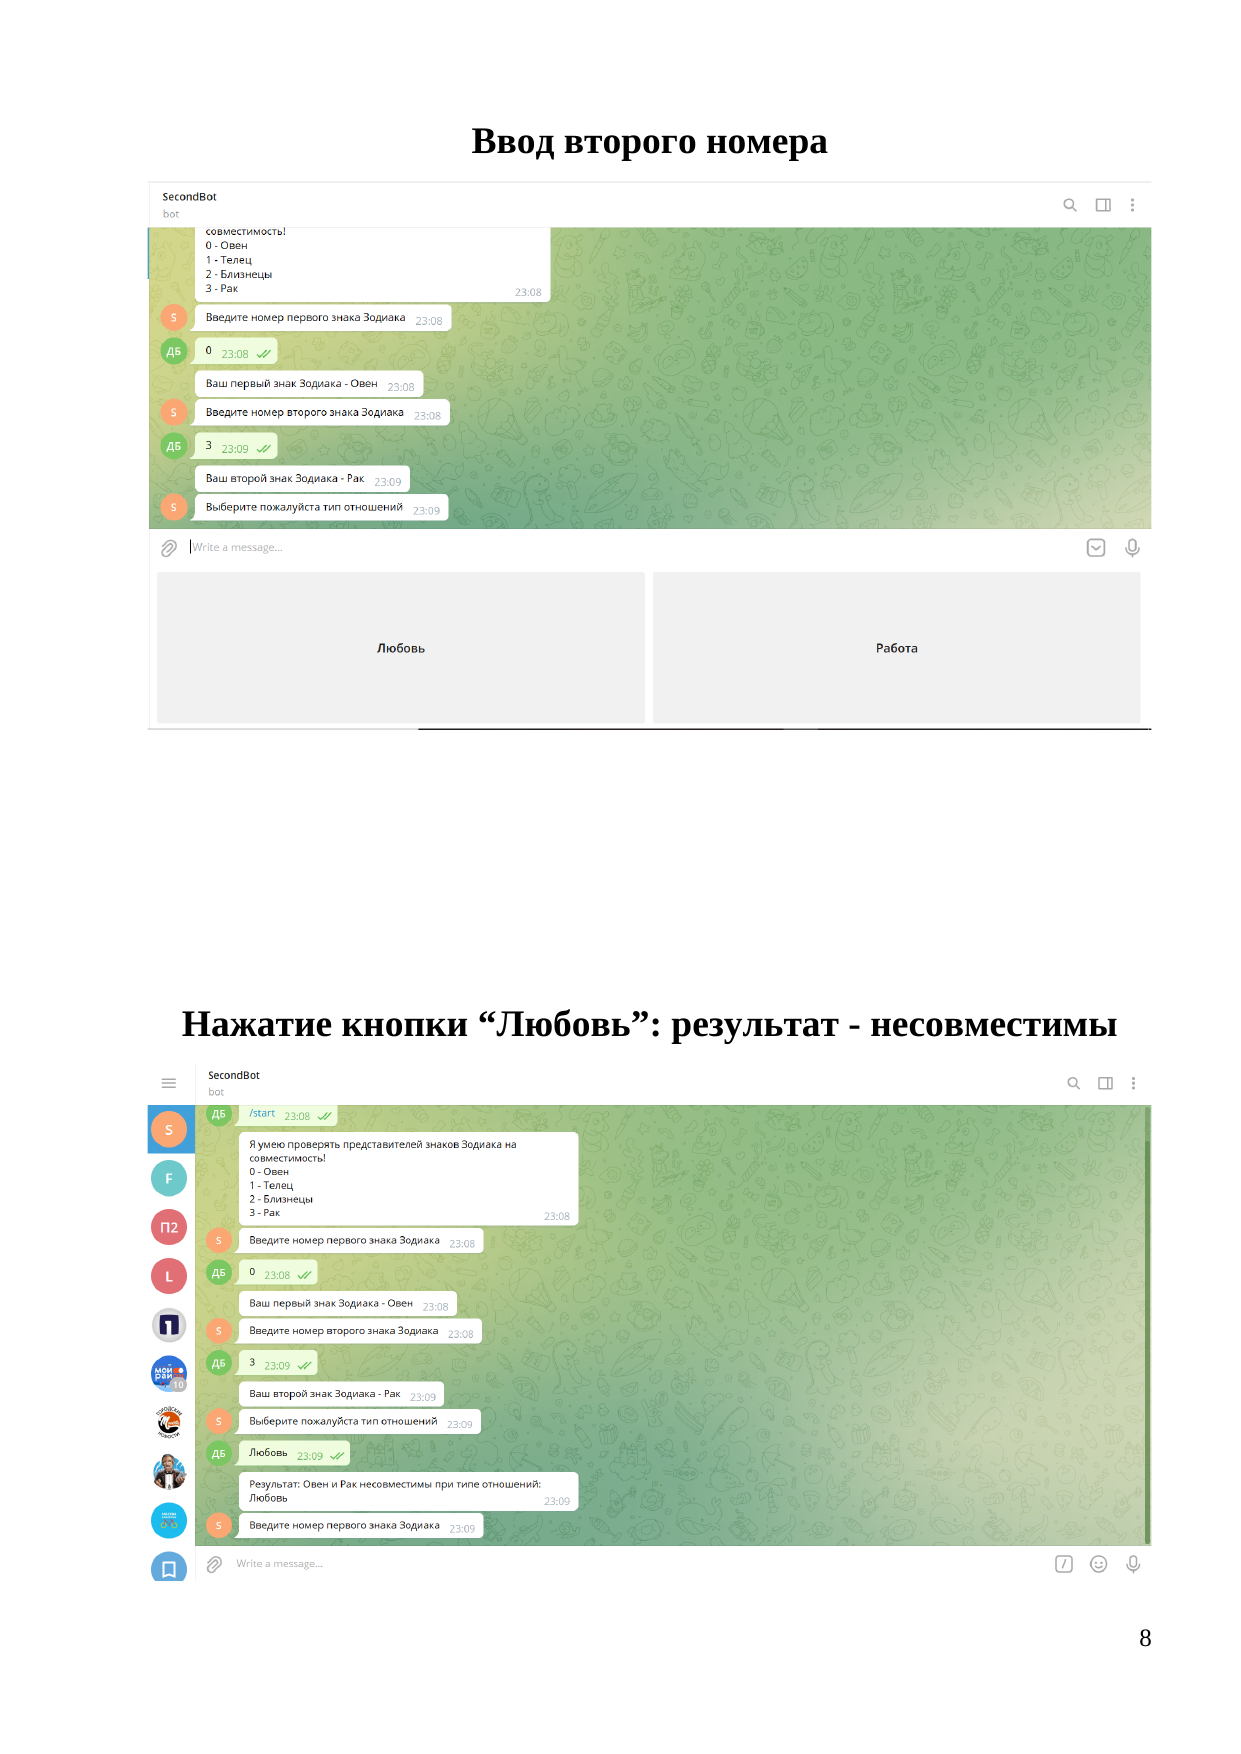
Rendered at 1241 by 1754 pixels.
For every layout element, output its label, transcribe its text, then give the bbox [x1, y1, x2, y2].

picture [147, 181, 1152, 730]
text Нажатие кнопки “Любовь”: результат - несовместимы [148, 1001, 1152, 1044]
picture [147, 1064, 1152, 1581]
text Ввод второго номера [148, 118, 1152, 161]
